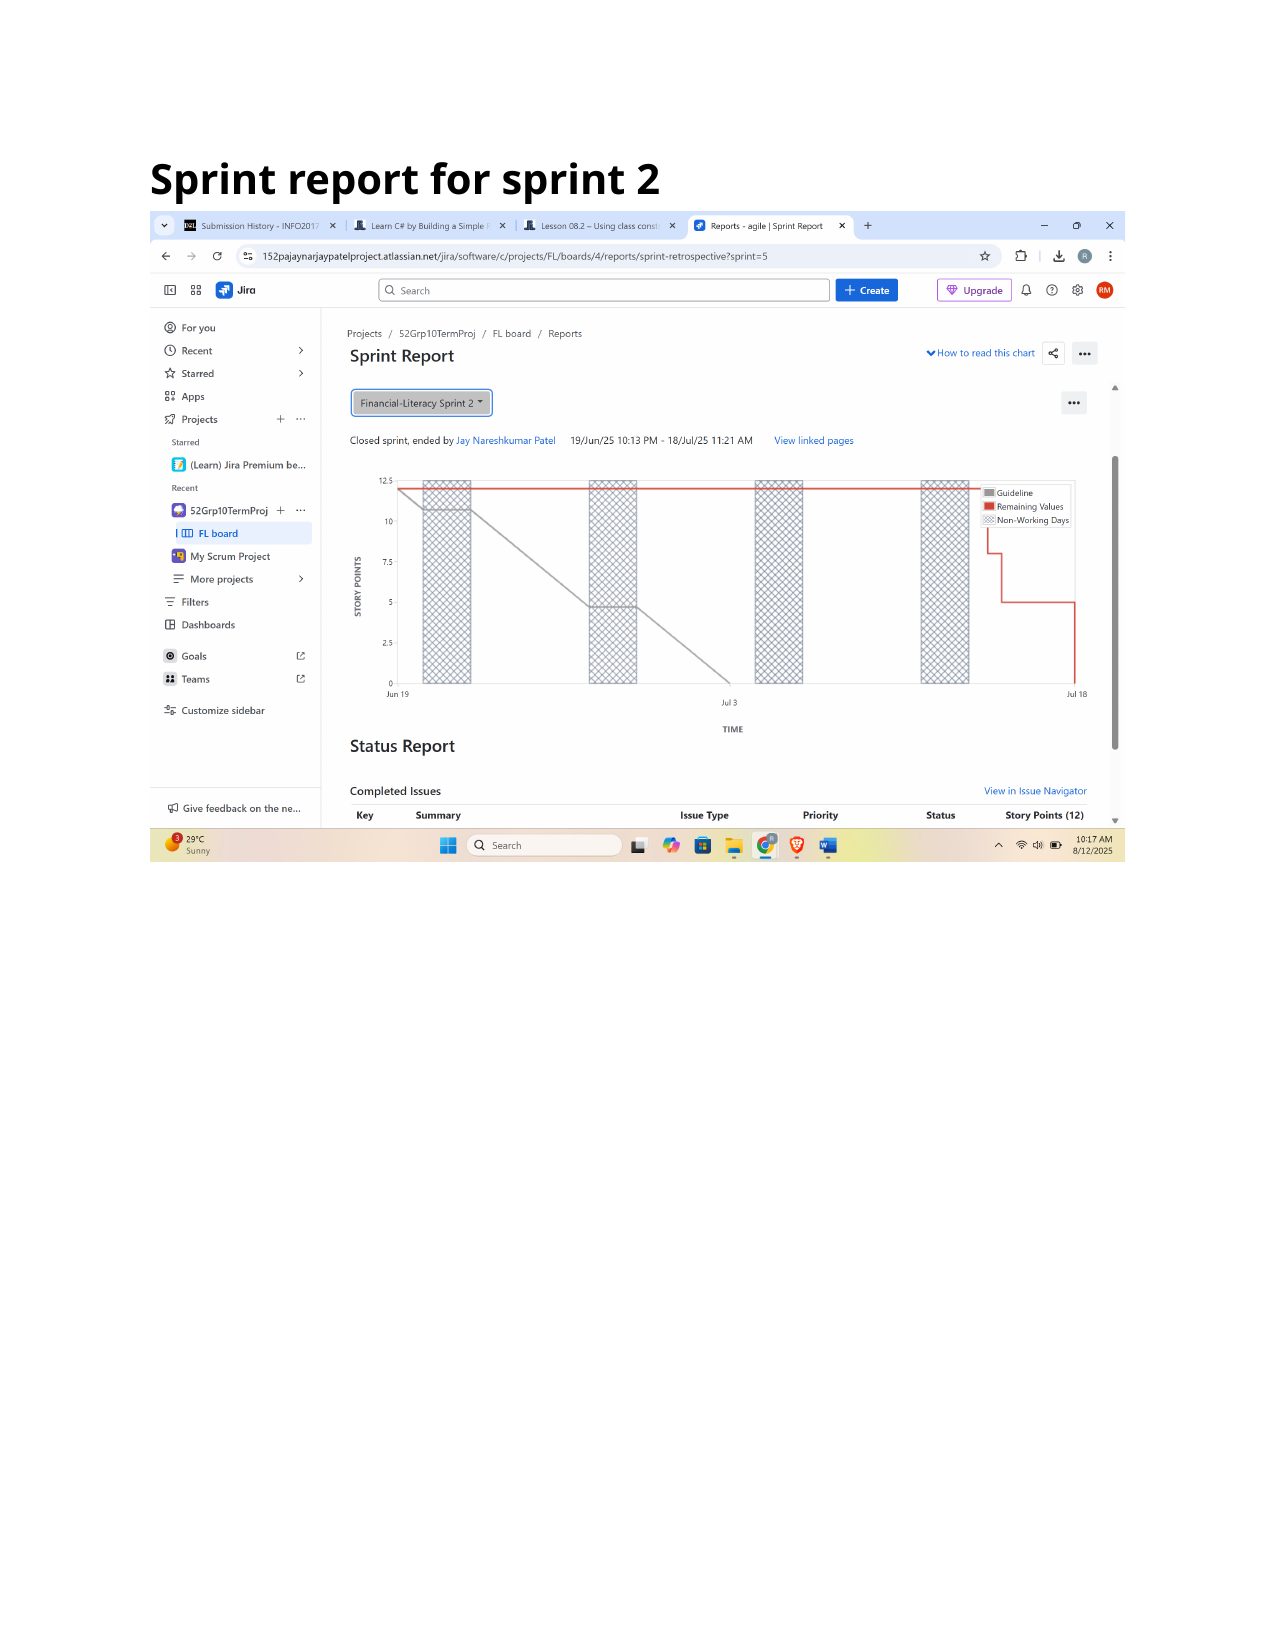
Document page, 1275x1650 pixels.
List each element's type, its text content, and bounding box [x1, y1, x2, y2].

picture [150, 211, 1125, 862]
text Sprint report for sprint 2 [150, 150, 1125, 211]
